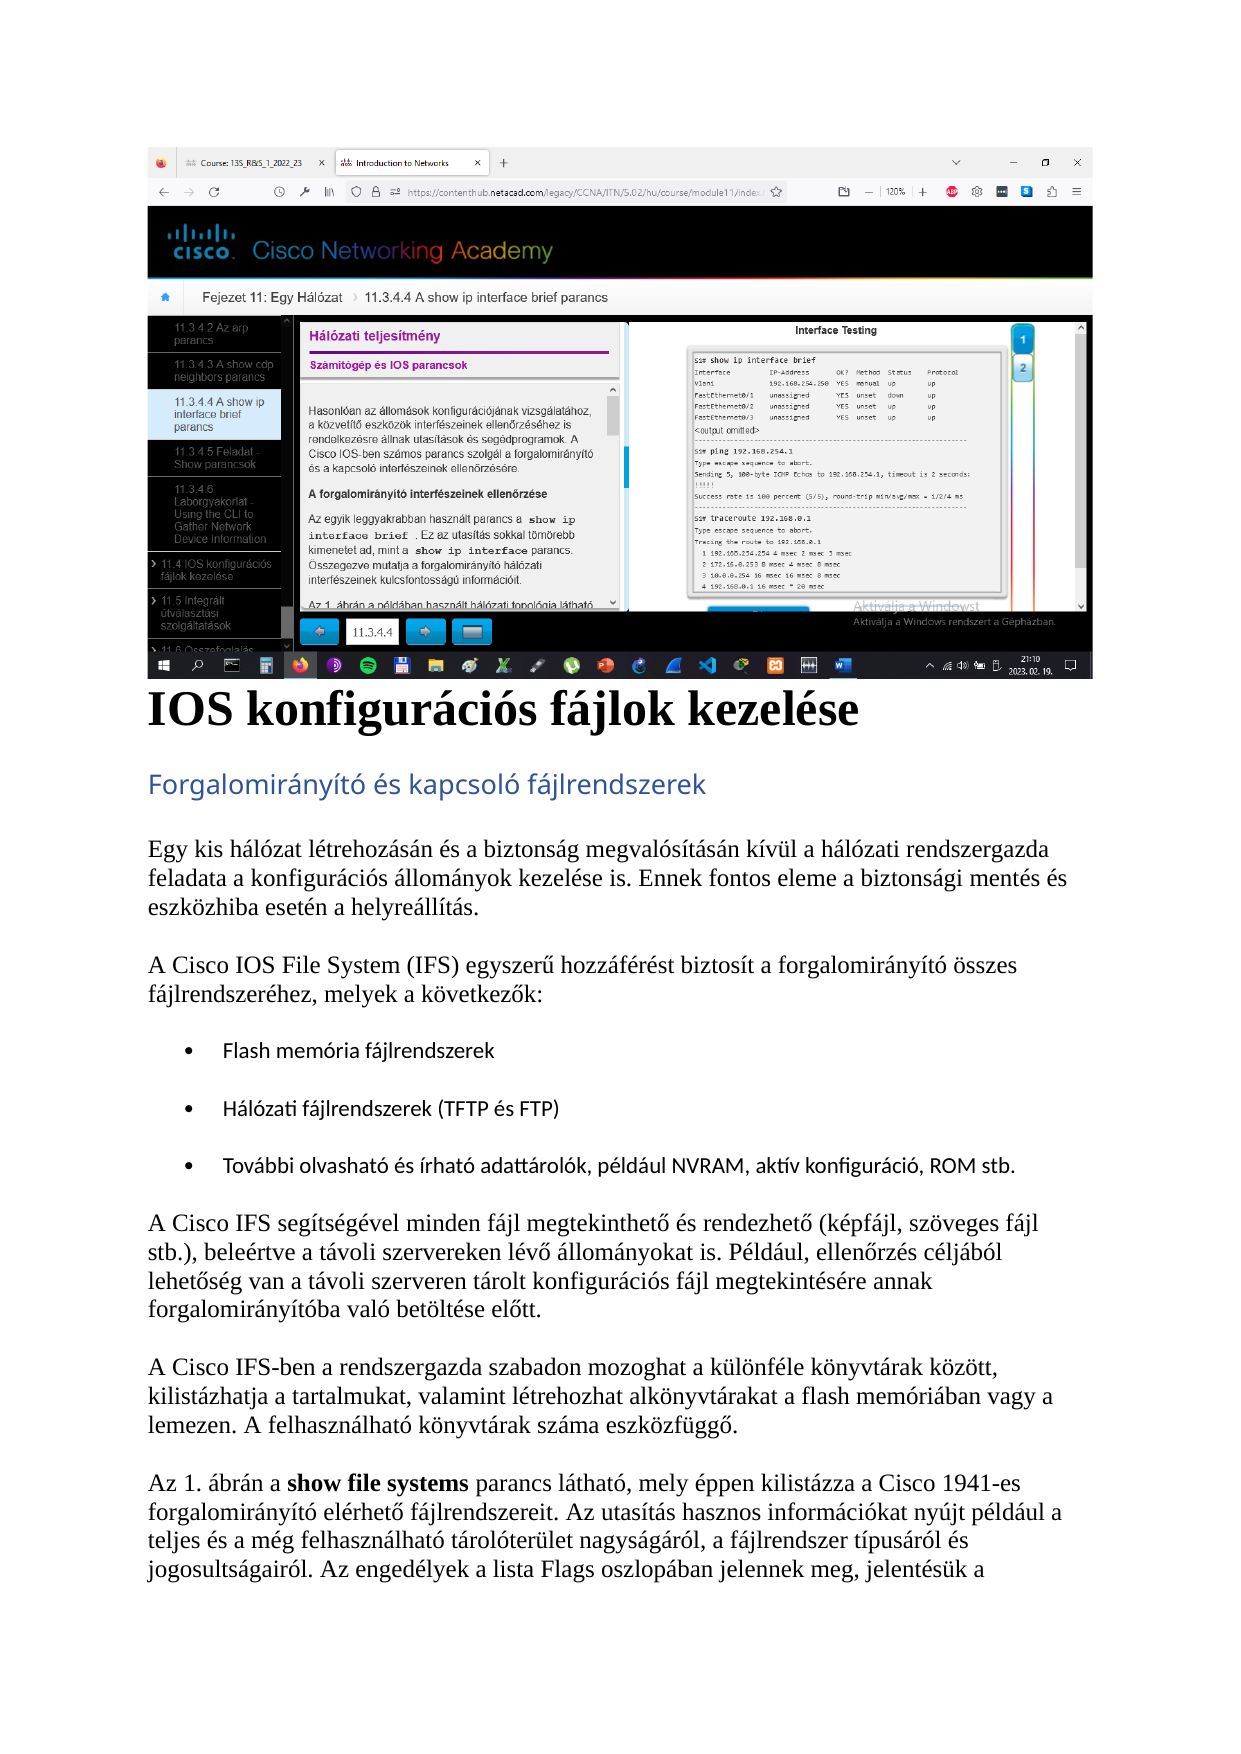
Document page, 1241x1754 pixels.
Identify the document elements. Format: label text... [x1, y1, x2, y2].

text A Cisco IFS segítségével minden fájl megtekinthető és rendezhető (képfájl, szöveges fájl stb.), beleértve a távoli szervereken lévő állományokat is. Például, ellenőrzés céljából lehetőség van a távoli szerveren tárolt konfigurációs fájl megtekintésére annak forgalomirányítóba való betöltése előtt. [148, 1208, 1093, 1323]
text A Cisco IOS File System (IFS) egyszerű hozzáférést biztosít a forgalomirányító összes fájlrendszeréhez, melyek a következők: [148, 950, 1093, 1007]
text Egy kis hálózat létrehozásán és a biztonság megvalósításán kívül a hálózati rendszergazda feladata a konfigurációs állományok kezelése is. Ennek fontos eleme a biztonsági mentés és eszközhiba esetén a helyreállítás. [148, 834, 1093, 921]
list Flash memória fájlrendszerek [185, 1037, 1093, 1065]
subtitle IOS konfigurációs fájlok kezelése [148, 679, 1093, 736]
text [148, 1468, 1093, 1583]
text A Cisco IFS-ben a rendszergazda szabadon mozoghat a különféle könyvtárak között, kilistázhatja a tartalmukat, valamint létrehozhat alkönyvtárakat a flash memóriában vagy a lemezen. A felhasználható könyvtárak száma eszközfüggő. [148, 1352, 1093, 1439]
picture [147, 147, 1093, 679]
list Hálózati fájlrendszerek (TFTP és FTP) [185, 1094, 1093, 1122]
list További olvasható és írható adattárolók, például NVRAM, aktív konfiguráció, ROM stb. [185, 1151, 1093, 1179]
subtitle Forgalomirányító és kapcsoló fájlrendszerek [148, 766, 1093, 802]
